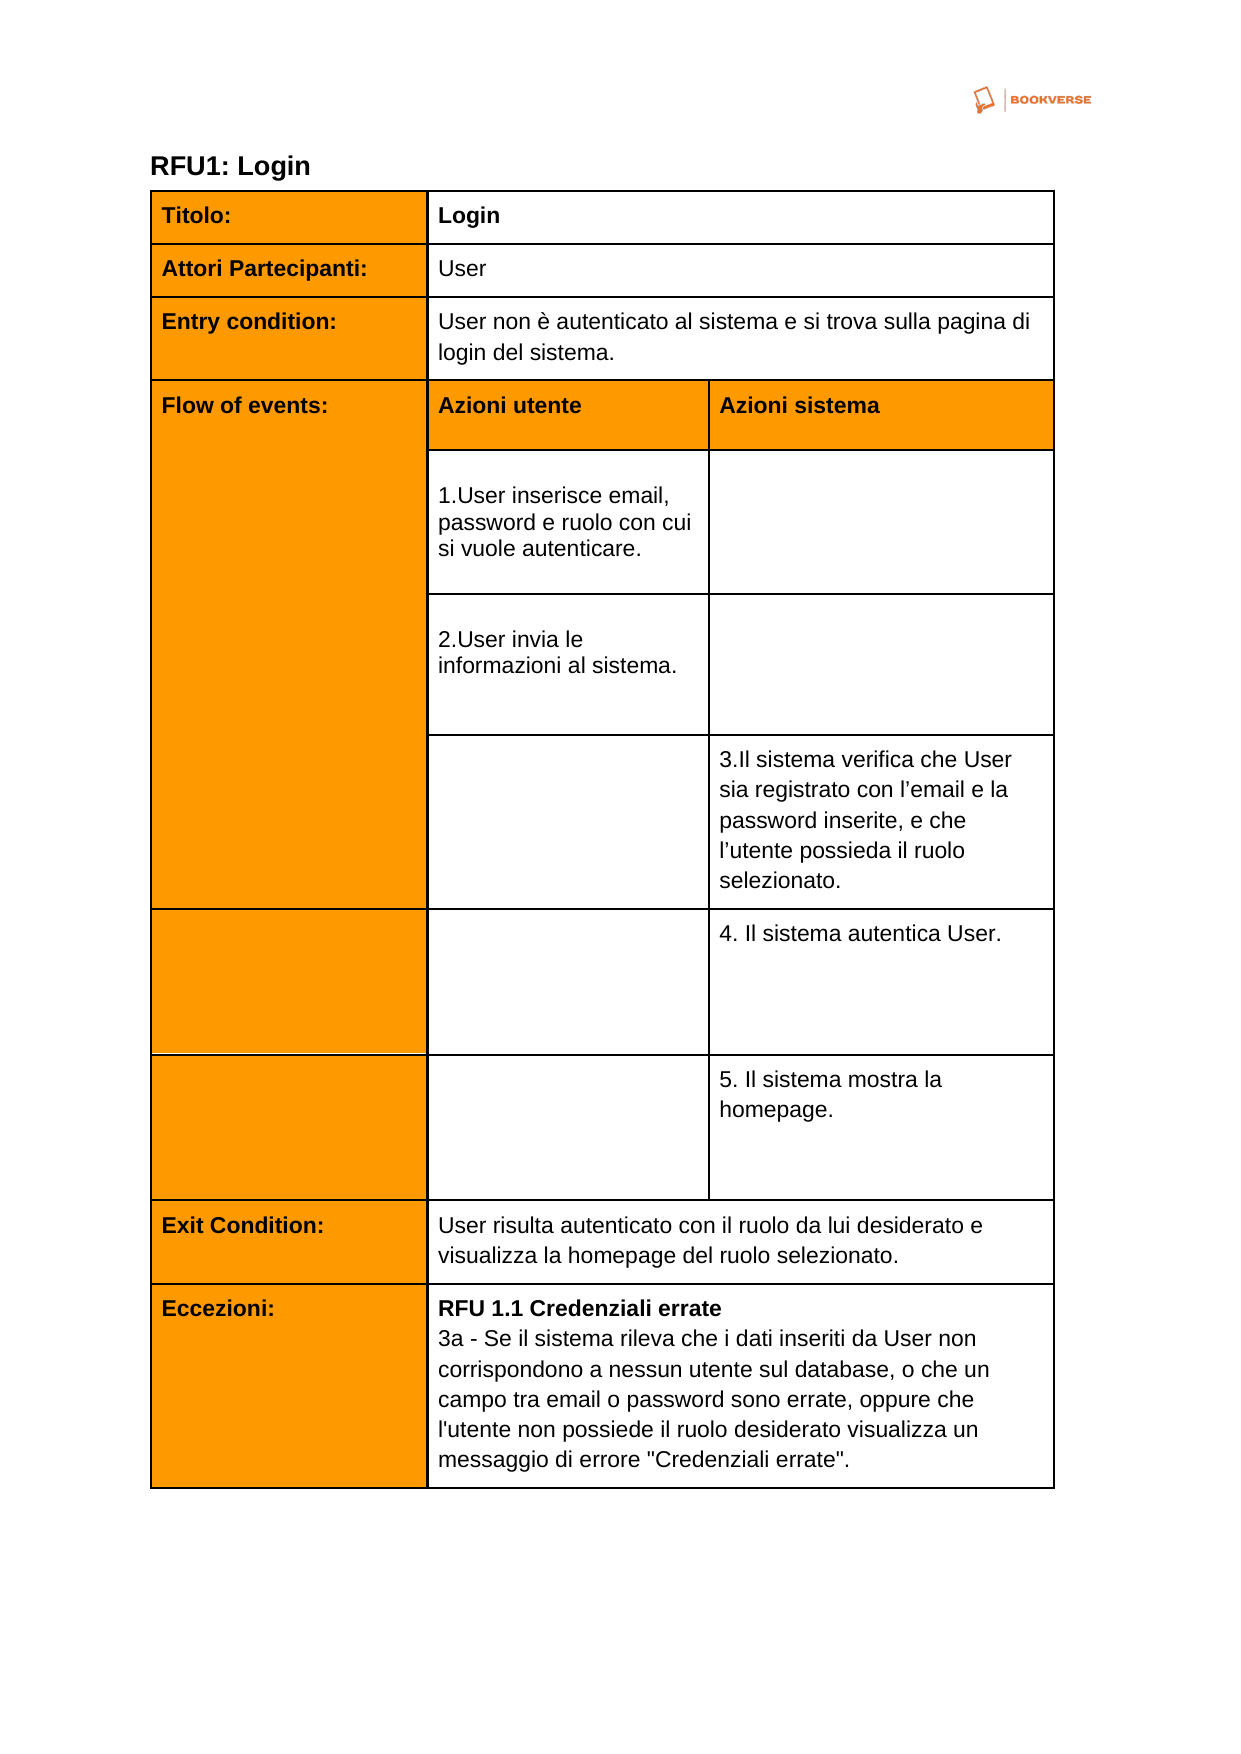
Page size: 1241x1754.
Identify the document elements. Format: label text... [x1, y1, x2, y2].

subtitle RFU1: Login [150, 150, 1090, 181]
table_cell [429, 1056, 708, 1199]
table_cell Eccezioni: [152, 1285, 426, 1487]
table_header Titolo: [152, 192, 426, 243]
table_cell [429, 910, 708, 1053]
table_cell Azioni utente [429, 381, 708, 449]
table_cell 5. Il sistema mostra la homepage. [710, 1056, 1053, 1199]
table_cell [710, 595, 1053, 734]
table_cell 2.User invia le informazioni al sistema. [429, 595, 708, 734]
table_cell [710, 451, 1053, 593]
picture [951, 18, 1114, 181]
table_cell User [429, 245, 1053, 296]
table_cell 3.Il sistema verifica che User sia registrato con l’email e la password inserite, e che l’utente possieda il ruolo selezionato. [710, 736, 1053, 908]
table_cell [152, 1056, 426, 1199]
table_cell Exit Condition: [152, 1201, 426, 1283]
table_cell User risulta autenticato con il ruolo da lui desiderato e visualizza la homepage del ruolo selezionato. [429, 1201, 1053, 1283]
table_cell Azioni sistema [710, 381, 1053, 449]
table_cell Flow of events: [152, 381, 426, 908]
table_cell Attori Partecipanti: [152, 245, 426, 296]
table_header Login [429, 192, 1053, 243]
table_cell User non è autenticato al sistema e si trova sulla pagina di login del sistema. [429, 298, 1053, 379]
table_cell 1.User inserisce email, password e ruolo con cui si vuole autenticare. [429, 451, 708, 593]
table_cell Entry condition: [152, 298, 426, 379]
table_cell 4. Il sistema autentica User. [710, 910, 1053, 1053]
table_cell RFU 1.1 Credenziali errate 3a - Se il sistema rileva che i dati inseriti da User non corrispondono a nessun utente sul database, o che un campo tra email o password sono errate, oppure che l'utente non possiede il ruolo desiderato visualizza un messaggio di errore "Credenziali errate". [429, 1285, 1053, 1487]
table_cell [429, 736, 708, 908]
table_cell [152, 910, 426, 1053]
